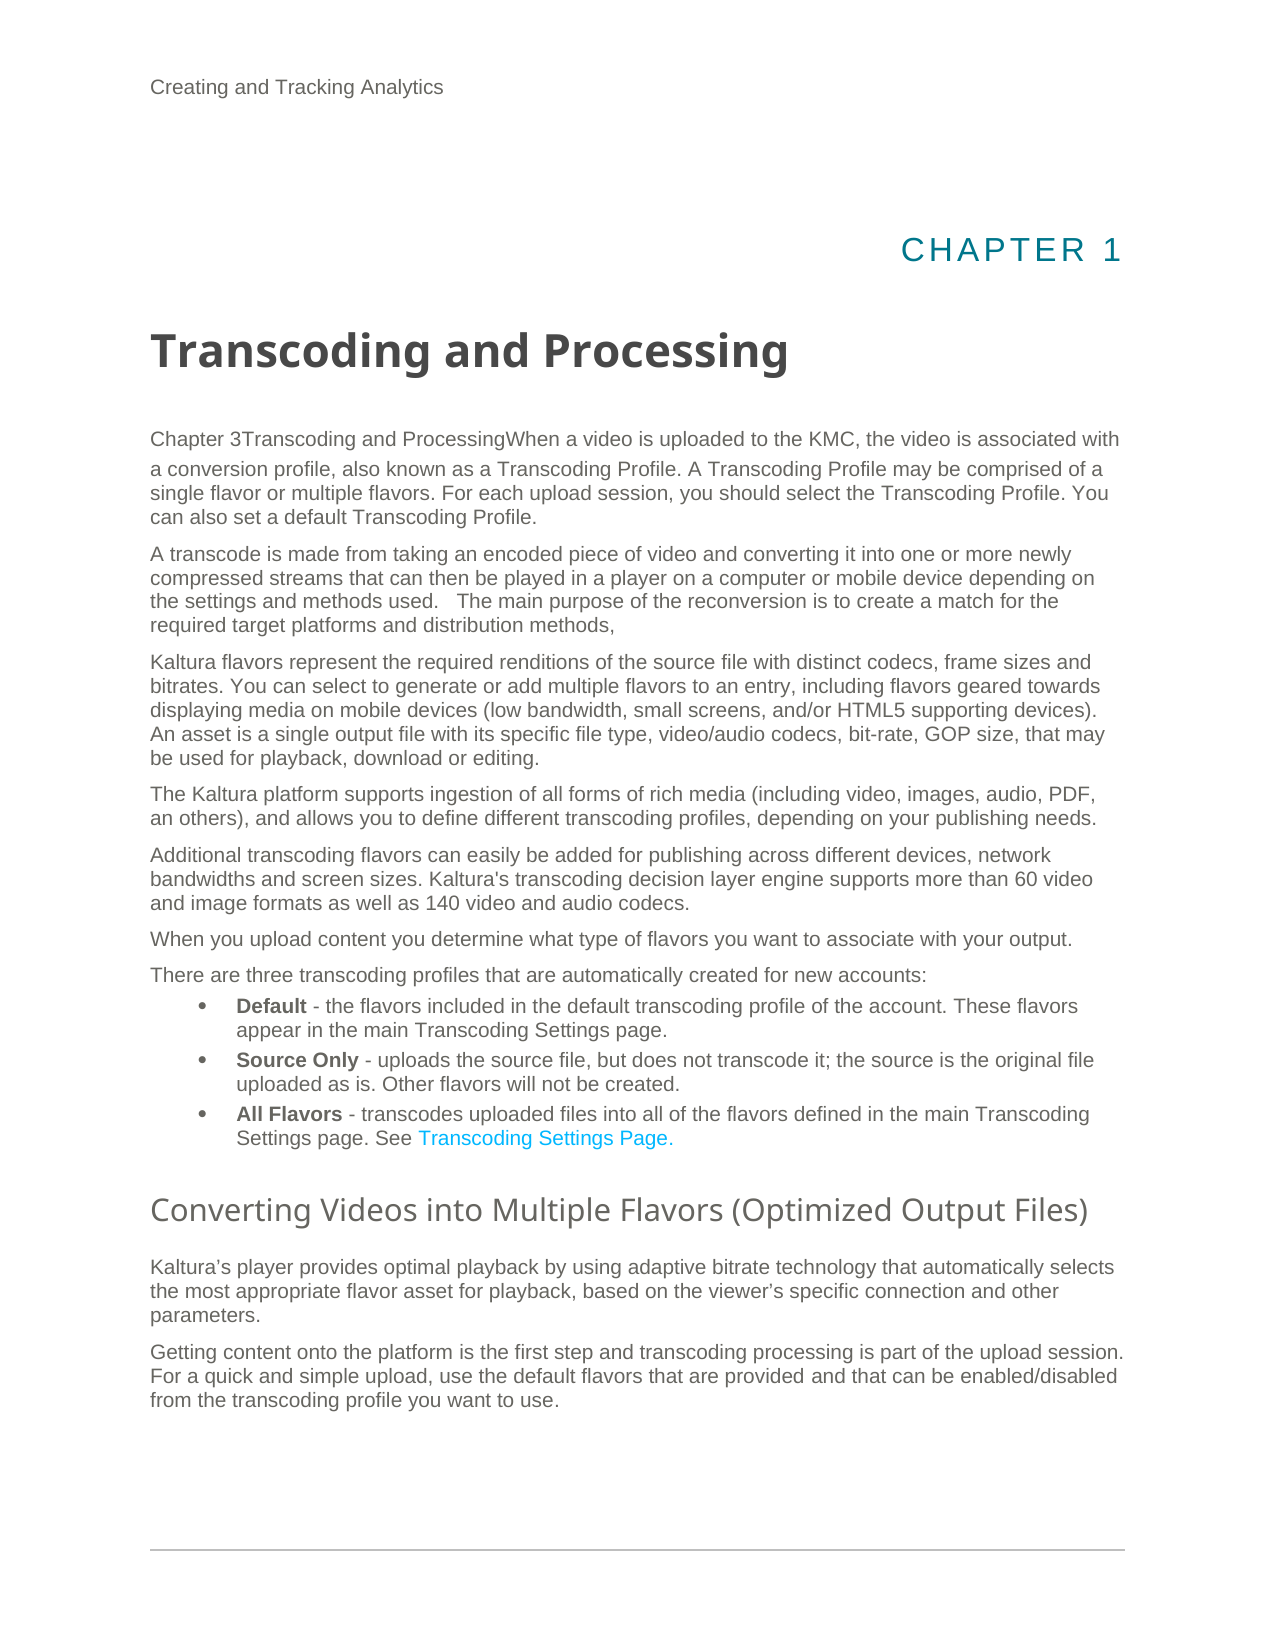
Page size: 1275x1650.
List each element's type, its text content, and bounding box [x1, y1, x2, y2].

list Source Only - uploads the source file, but does not transcode it; the source is the original file uploaded as is. Other flavors will not be created. [199, 1048, 1125, 1096]
text Getting content onto the platform is the first step and transcoding processing is part of the upload session. For a quick and simple upload, use the default flavors that are provided and that can be enabled/disabled from the transcoding profile you want to use. [150, 1339, 1125, 1411]
list All Flavors - transcodes uploaded files into all of the flavors defined in the main Transcoding Settings page. See Transcoding Settings Page. [199, 1102, 1125, 1150]
subtitle Converting Videos into Multiple Flavors (Optimized Output Files) [150, 1188, 1125, 1230]
text Kaltura’s player provides optimal playback by using adaptive bitrate technology that automatically selects the most appropriate flavor asset for playback, based on the viewer’s specific connection and other parameters. [150, 1255, 1125, 1327]
text There are three transcoding profiles that are automatically created for new accounts: [150, 963, 1125, 987]
text The Kaltura platform supports ingestion of all forms of rich media (including video, images, audio, PDF, an others), and allows you to define different transcoding profiles, depending on your publishing needs. [150, 782, 1125, 830]
subtitle Transcoding and Processing [150, 319, 1125, 381]
text When you upload content you determine what type of flavors you want to associate with your output. [150, 927, 1125, 951]
text Kaltura flavors represent the required renditions of the source file with distinct codecs, frame sizes and bitrates. You can select to generate or add multiple flavors to an entry, including flavors geared towards displaying media on mobile devices (low bandwidth, small screens, and/or HTML5 supporting devices). An asset is a single output file with its specific file type, video/audio codecs, bit-rate, GOP size, that may be used for playback, download or editing. [150, 650, 1125, 769]
list Default - the flavors included in the default transcoding profile of the account. These flavors appear in the main Transcoding Settings page. [199, 993, 1125, 1042]
text When a video is uploaded to the KMC, the video is associated with a conversion profile, also known as a Transcoding Profile. A Transcoding Profile may be comprised of a single flavor or multiple flavors. For each upload session, you should select the Transcoding Profile. You can also set a default Transcoding Profile. [150, 406, 1125, 529]
text A transcode is made from taking an encoded piece of video and converting it into one or more newly compressed streams that can then be played in a player on a computer or mobile device depending on the settings and methods used. The main purpose of the reconversion is to create a match for the required target platforms and distribution methods, [150, 541, 1125, 637]
text Additional transcoding flavors can easily be added for publishing across different devices, network bandwidths and screen sizes. Kaltura's transcoding decision layer engine supports more than 60 video and image formats as well as 140 video and audio codecs. [150, 842, 1125, 914]
